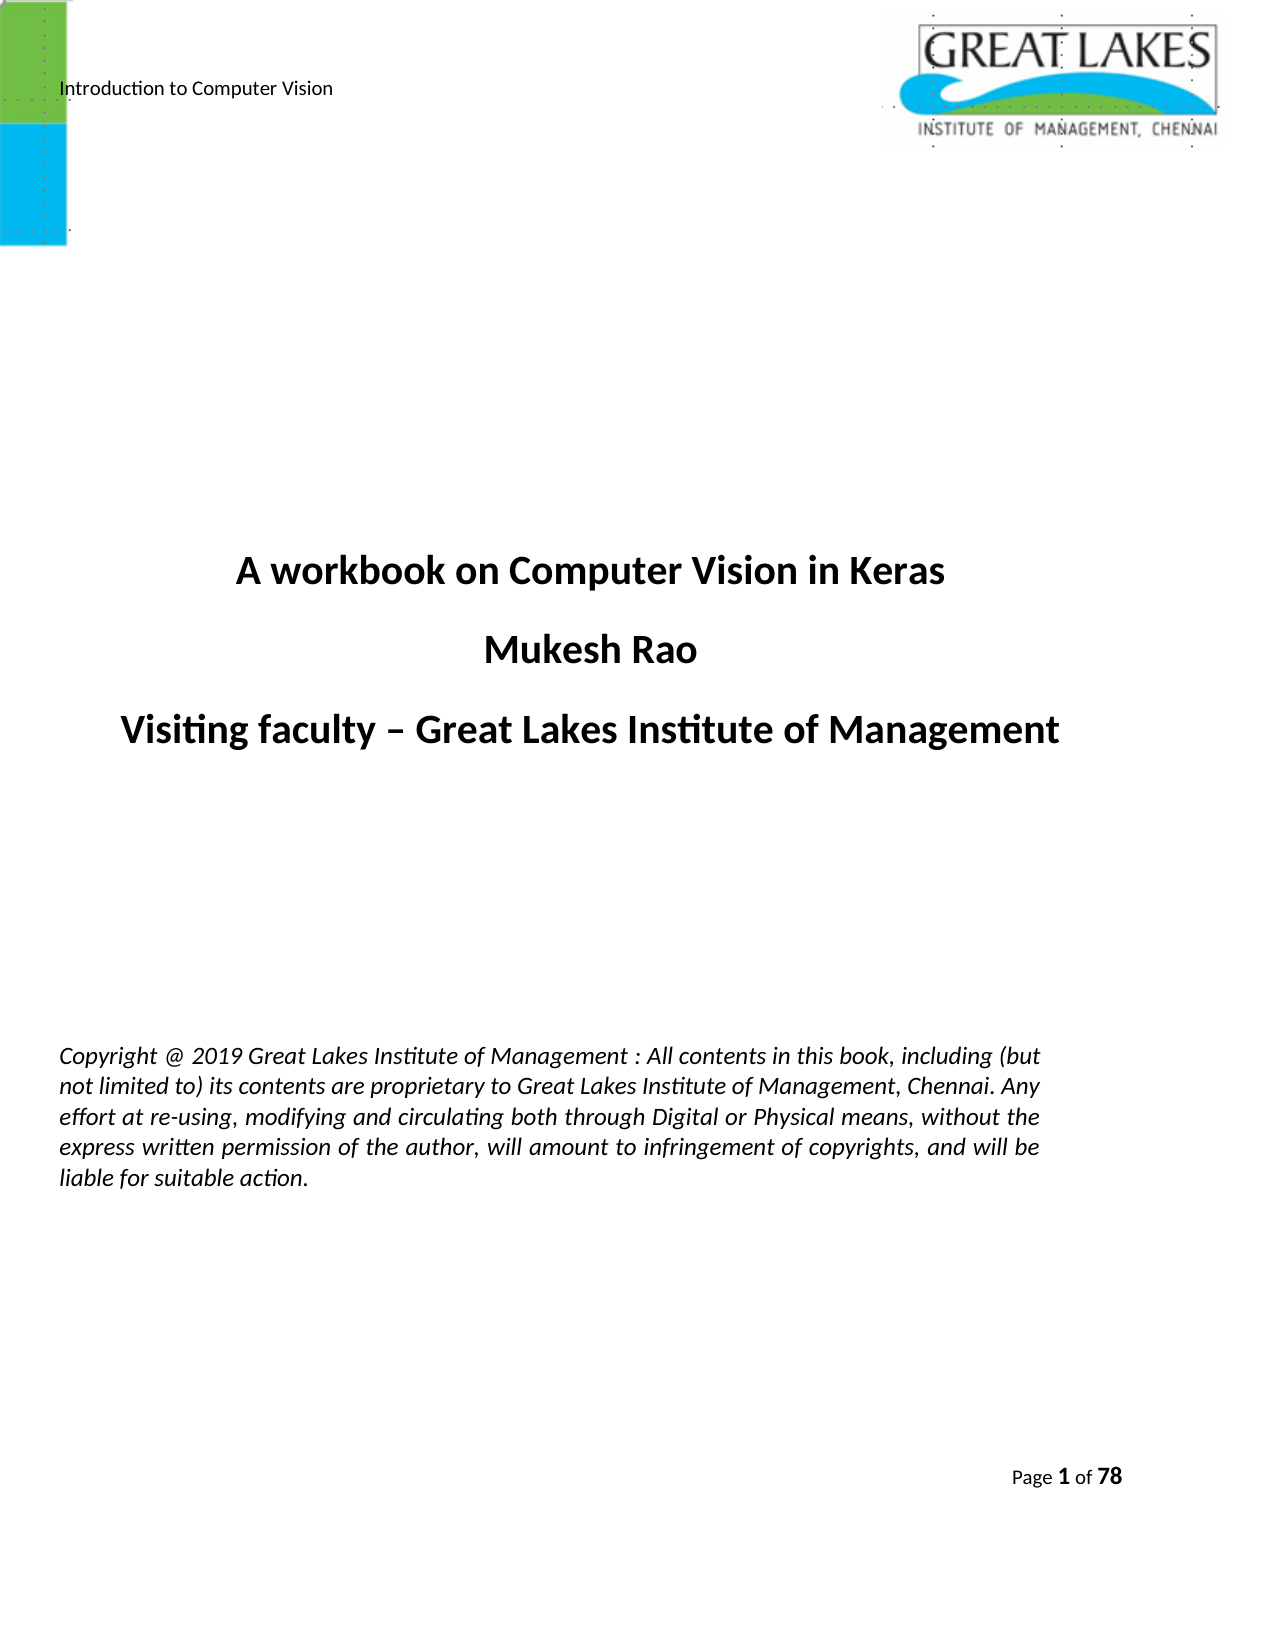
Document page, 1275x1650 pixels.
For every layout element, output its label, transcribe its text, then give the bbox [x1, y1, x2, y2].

text Visiting faculty – Great Lakes Institute of Management [59, 703, 1122, 753]
text Mukesh Rao [59, 623, 1122, 674]
text Copyright @ 2019 Great Lakes Institute of Management : All contents in this book, including (but not limited to) its contents are proprietary to Great Lakes Institute of Management, Chennai. Any effort at re-using, modifying and circulating both through Digital or Physical means, without the express written permission of the author, will amount to infringement of copyrights, and will be liable for suitable action. [59, 1040, 1044, 1193]
picture [0, 0, 74, 250]
picture [881, 12, 1226, 149]
text A workbook on Computer Vision in Keras [59, 544, 1122, 595]
